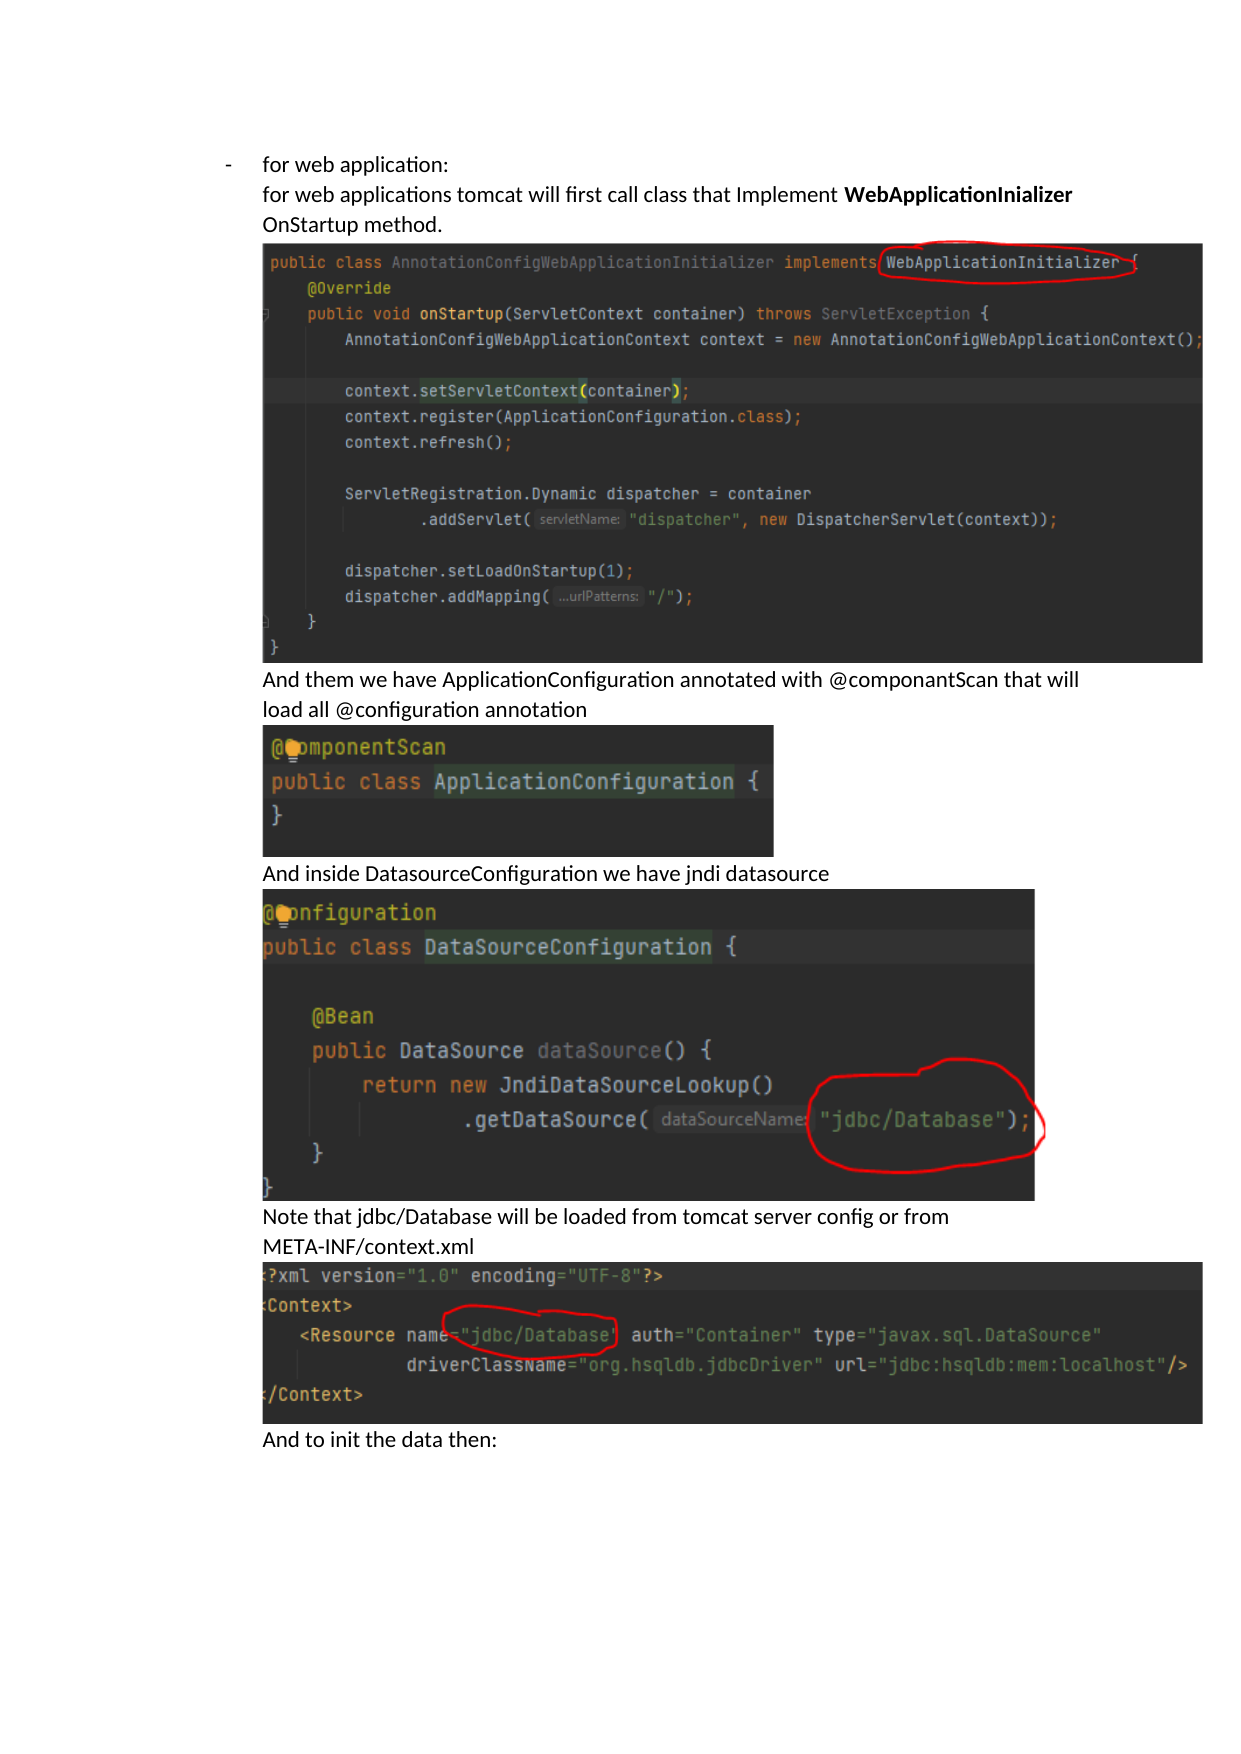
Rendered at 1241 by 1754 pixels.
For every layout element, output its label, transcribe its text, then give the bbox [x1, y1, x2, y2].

list Note that jdbc/Database will be loaded from tomcat server config or from META-INF/context.xml [262, 1202, 1090, 1261]
list And to init the data then: [262, 1425, 1090, 1453]
picture [262, 725, 774, 857]
list for web application: [225, 150, 1090, 178]
list for web applications tomcat will first call class that Implement WebApplicationInializer OnStartup method. [262, 180, 1090, 238]
list And inside DatasourceConfiguration we have jndi datasource [262, 859, 1090, 887]
picture [262, 889, 1046, 1201]
picture [262, 240, 1203, 663]
list And them we have ApplicationConfiguration annotated with @componantScan that will load all @configuration annotation [262, 665, 1090, 723]
picture [262, 1262, 1203, 1424]
